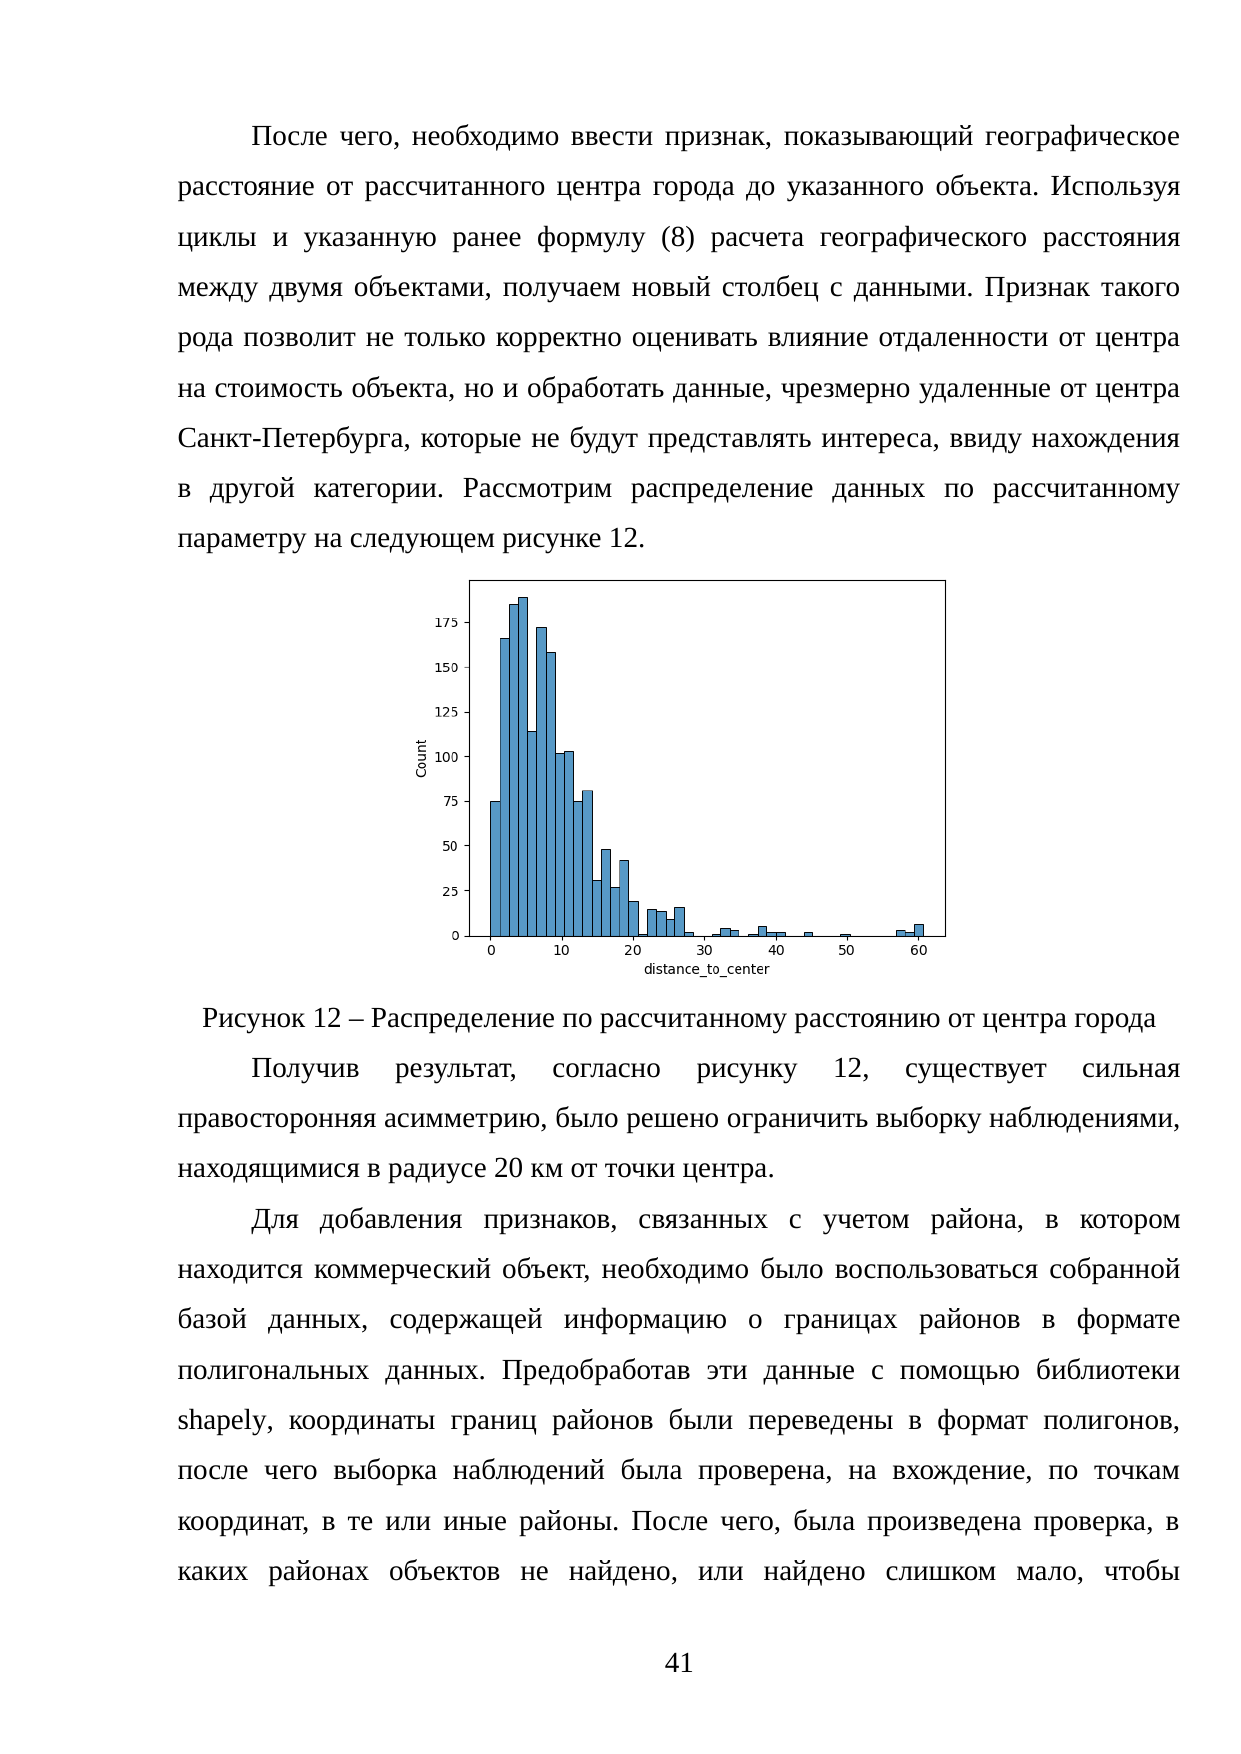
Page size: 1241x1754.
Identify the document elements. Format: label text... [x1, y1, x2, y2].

text Рисунок 12 – Распределение по рассчитанному расстоянию от центра города [177, 1000, 1181, 1033]
text После чего, необходимо ввести признак, показывающий географическое расстояние от рассчитанного центра города до указанного объекта. Используя циклы и указанную ранее формулу (8) расчета географического расстояния между двумя объектами, получаем новый столбец с данными. Признак такого рода позволит не только корректно оценивать влияние отдаленности от центра на стоимость объекта, но и обработать данные, чрезмерно удаленные от центра Санкт-Петербурга, которые не будут представлять интереса, ввиду нахождения в другой категории. Рассмотрим распределение данных по рассчитанному параметру на следующем рисунке 12. [177, 118, 1181, 554]
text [177, 1201, 1181, 1587]
text Получив результат, согласно рисунку 12, существует сильная правосторонняя асимметрию, было решено ограничить выборку наблюдениями, находящимися в радиусе 20 км от точки центра. [177, 1050, 1181, 1184]
picture [405, 571, 953, 986]
